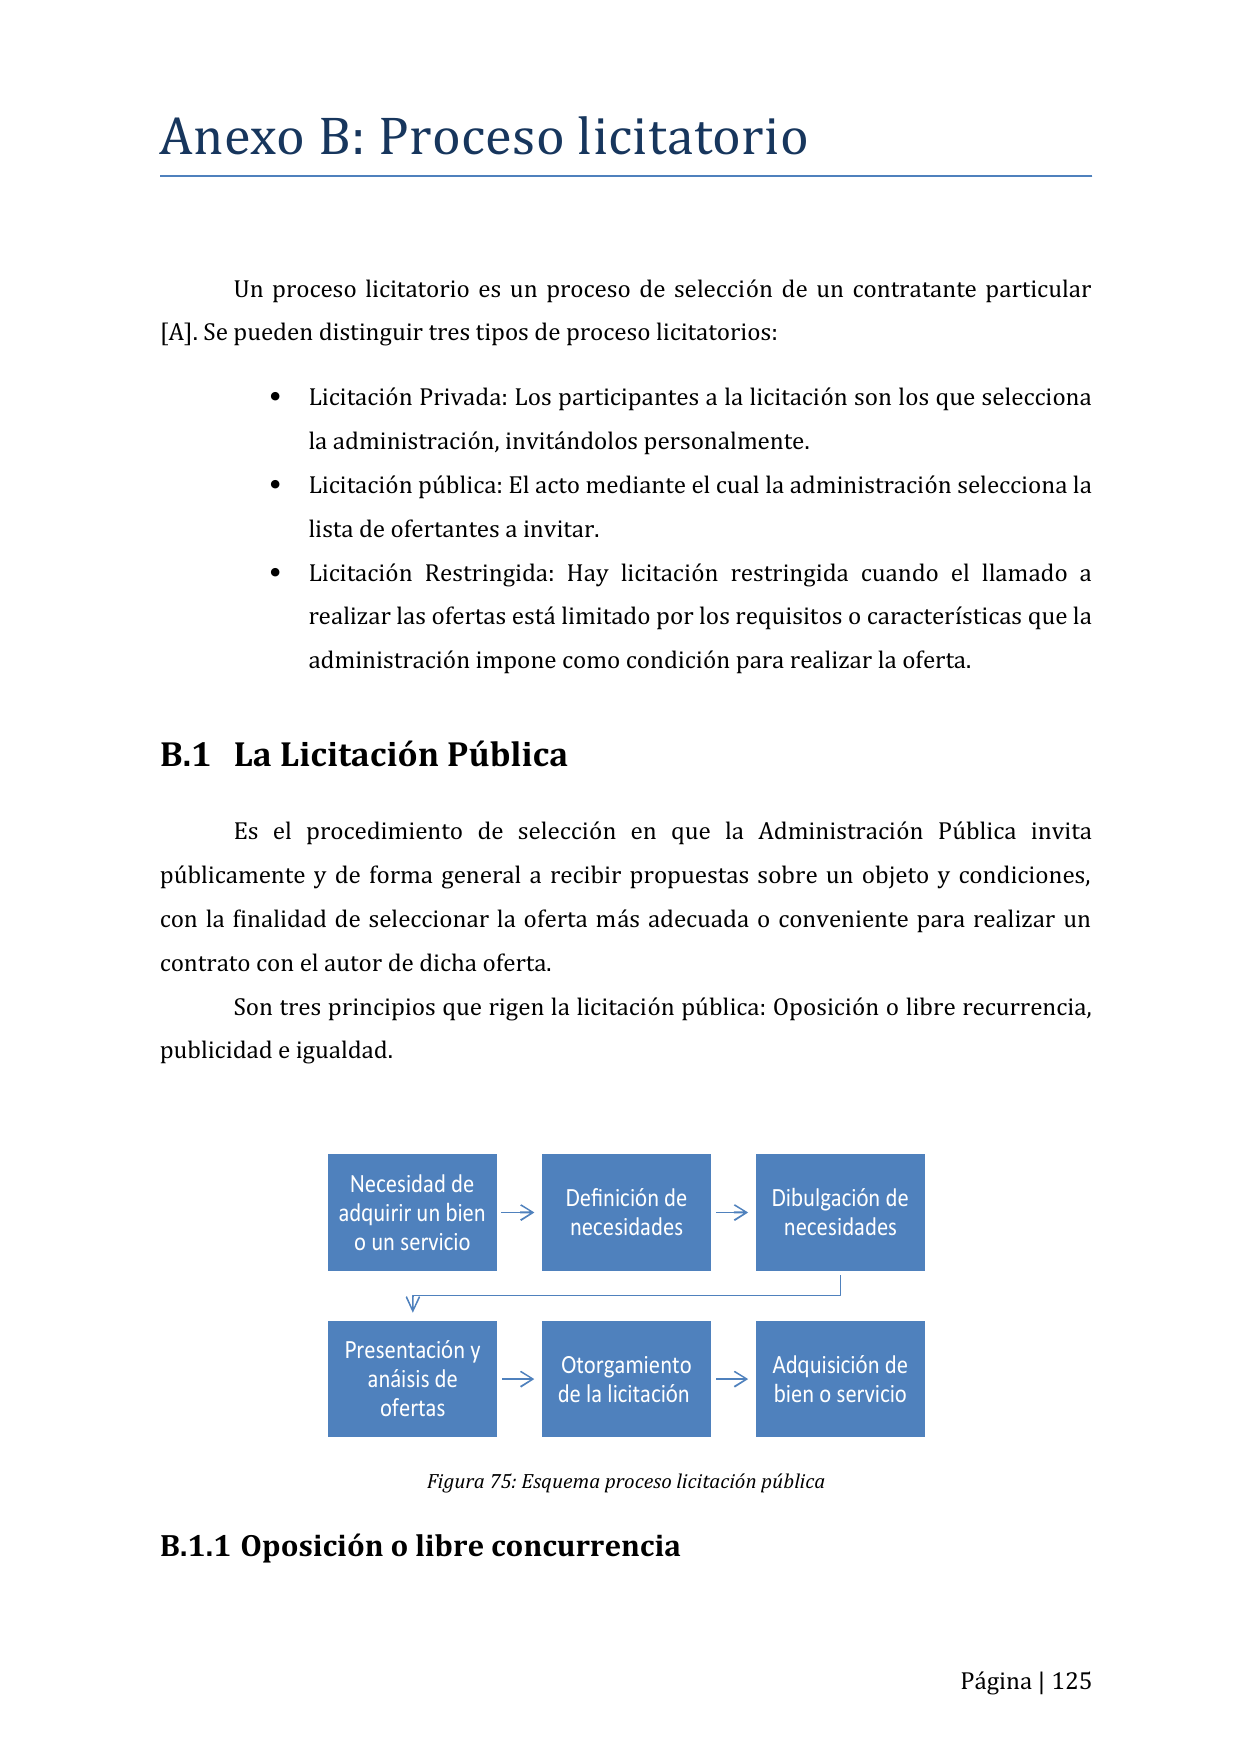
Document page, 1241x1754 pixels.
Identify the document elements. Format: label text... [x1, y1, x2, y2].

text Anexo B: Proceso licitatorio [159, 103, 1092, 177]
list Son tres principios que rigen la licitación pública: Oposición o libre recurrencia, publicidad e igualdad. [159, 991, 1092, 1064]
list Licitación pública: El acto mediante el cual la administración selecciona la lista de ofertantes a invitar. [271, 469, 1092, 543]
text Un proceso licitatorio es un proceso de selección de un contratante particular [A]. Se pueden distinguir tres tipos de proceso licitatorios: [159, 273, 1092, 346]
list Oposición o libre concurrencia [159, 1526, 1092, 1563]
list Licitación Privada: Los participantes a la licitación son los que selecciona la administración, invitándolos personalmente. [271, 382, 1092, 455]
list Es el procedimiento de selección en que la Administración Pública invita públicamente y de forma general a recibir propuestas sobre un objeto y condiciones, con la finalidad de seleccionar la oferta más adecuada o conveniente para realizar un contrato con el autor de dicha oferta. [159, 816, 1092, 977]
list La Licitación Pública [159, 733, 1092, 774]
text Figura 75: Esquema proceso licitación pública [159, 1469, 1092, 1493]
list Licitación Restringida: Hay licitación restringida cuando el llamado a realizar las ofertas está limitado por los requisitos o características que la administración impone como condición para realizar la oferta. [271, 557, 1092, 674]
